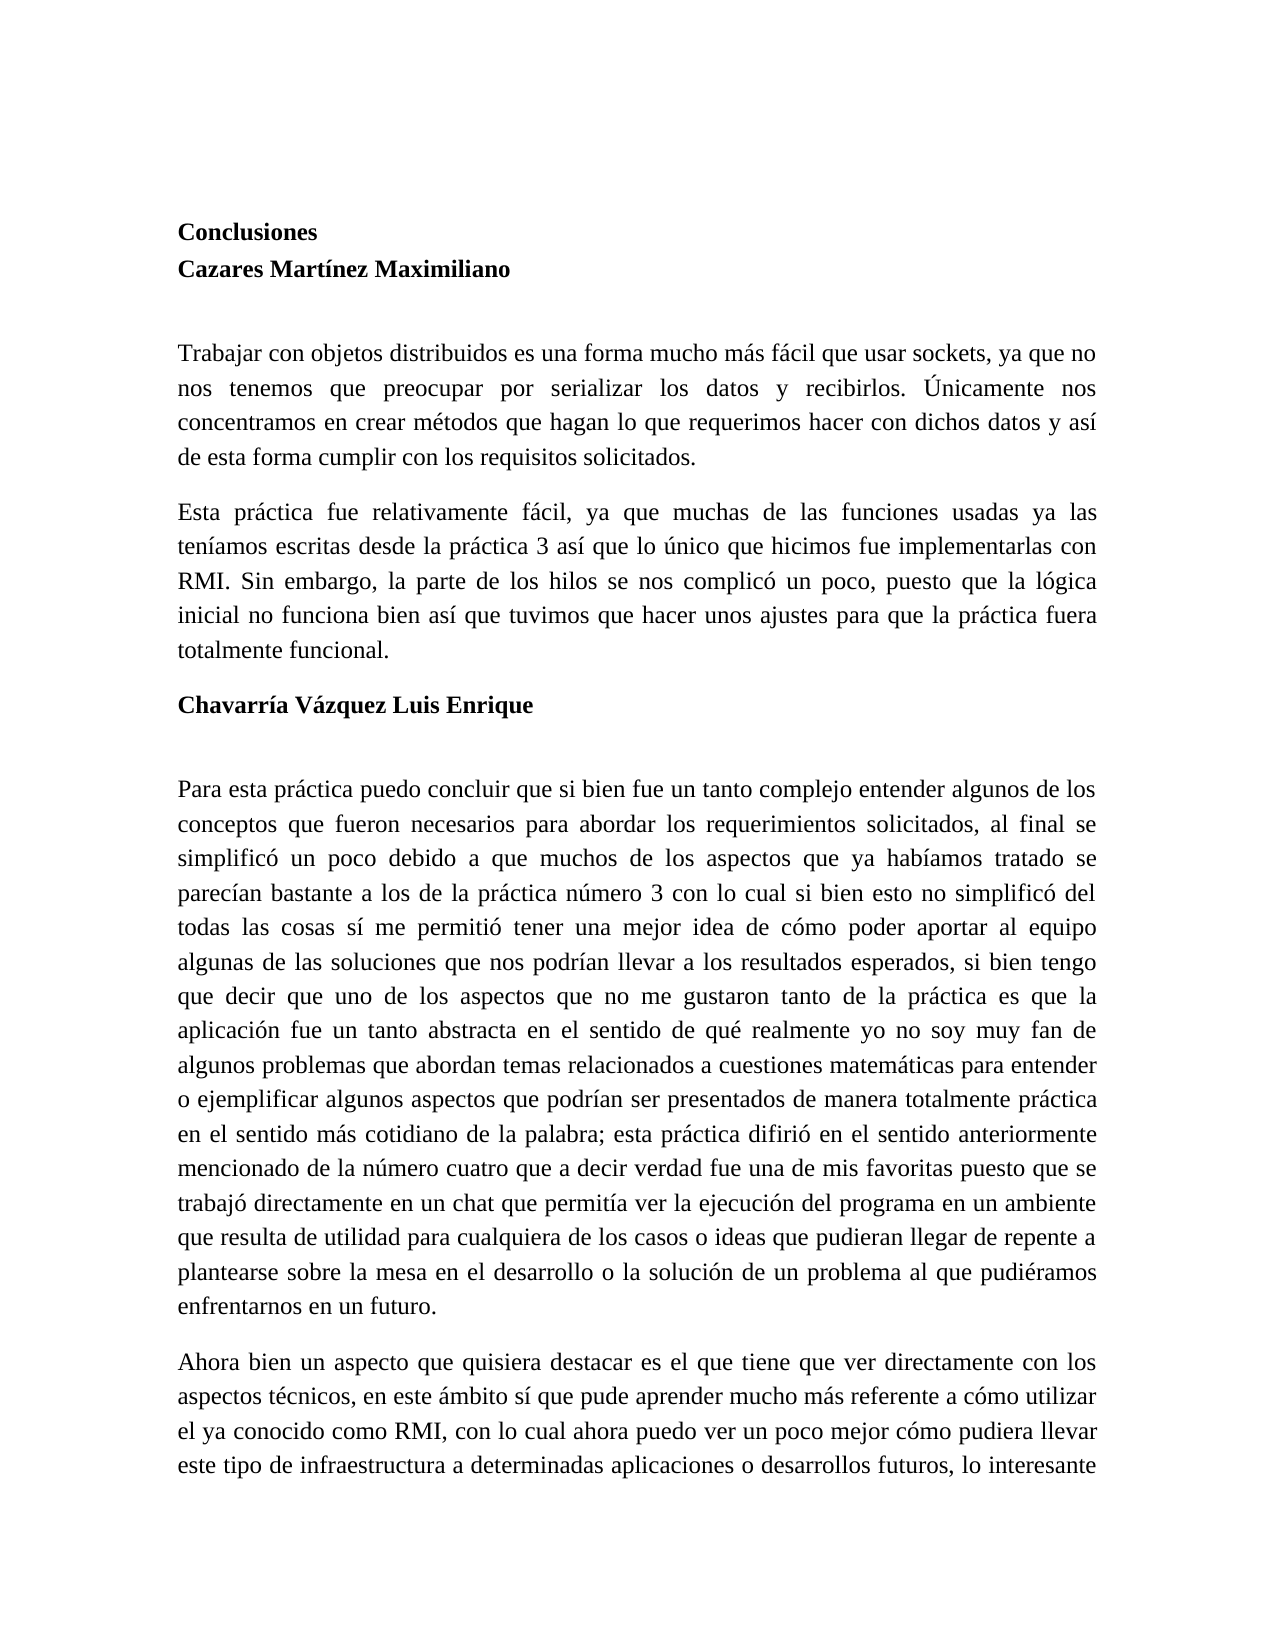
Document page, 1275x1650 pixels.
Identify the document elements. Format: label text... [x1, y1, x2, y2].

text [177, 1347, 1098, 1479]
subtitle Chavarría Vázquez Luis Enrique [177, 690, 1098, 719]
text Para esta práctica puedo concluir que si bien fue un tanto complejo entender algunos de los conceptos que fueron necesarios para abordar los requerimientos solicitados, al final se simplificó un poco debido a que muchos de los aspectos que ya habíamos tratado se parecían bastante a los de la práctica número 3 con lo cual si bien esto no simplificó del todas las cosas sí me permitió tener una mejor idea de cómo poder aportar al equipo algunas de las soluciones que nos podrían llevar a los resultados esperados, si bien tengo que decir que uno de los aspectos que no me gustaron tanto de la práctica es que la aplicación fue un tanto abstracta en el sentido de qué realmente yo no soy muy fan de algunos problemas que abordan temas relacionados a cuestiones matemáticas para entender o ejemplificar algunos aspectos que podrían ser presentados de manera totalmente práctica en el sentido más cotidiano de la palabra; esta práctica difirió en el sentido anteriormente mencionado de la número cuatro que a decir verdad fue una de mis favoritas puesto que se trabajó directamente en un chat que permitía ver la ejecución del programa en un ambiente que resulta de utilidad para cualquiera de los casos o ideas que pudieran llegar de repente a plantearse sobre la mesa en el desarrollo o la solución de un problema al que pudiéramos enfrentarnos en un futuro. [177, 774, 1098, 1320]
subtitle Conclusiones [177, 217, 1098, 246]
subtitle Cazares Martínez Maximiliano [177, 254, 1098, 283]
text Trabajar con objetos distribuidos es una forma mucho más fácil que usar sockets, ya que no nos tenemos que preocupar por serializar los datos y recibirlos. Únicamente nos concentramos en crear métodos que hagan lo que requerimos hacer con dichos datos y así de esta forma cumplir con los requisitos solicitados. [177, 338, 1098, 470]
text Esta práctica fue relativamente fácil, ya que muchas de las funciones usadas ya las teníamos escritas desde la práctica 3 así que lo único que hicimos fue implementarlas con RMI. Sin embargo, la parte de los hilos se nos complicó un poco, puesto que la lógica inicial no funciona bien así que tuvimos que hacer unos ajustes para que la práctica fuera totalmente funcional. [177, 497, 1098, 664]
